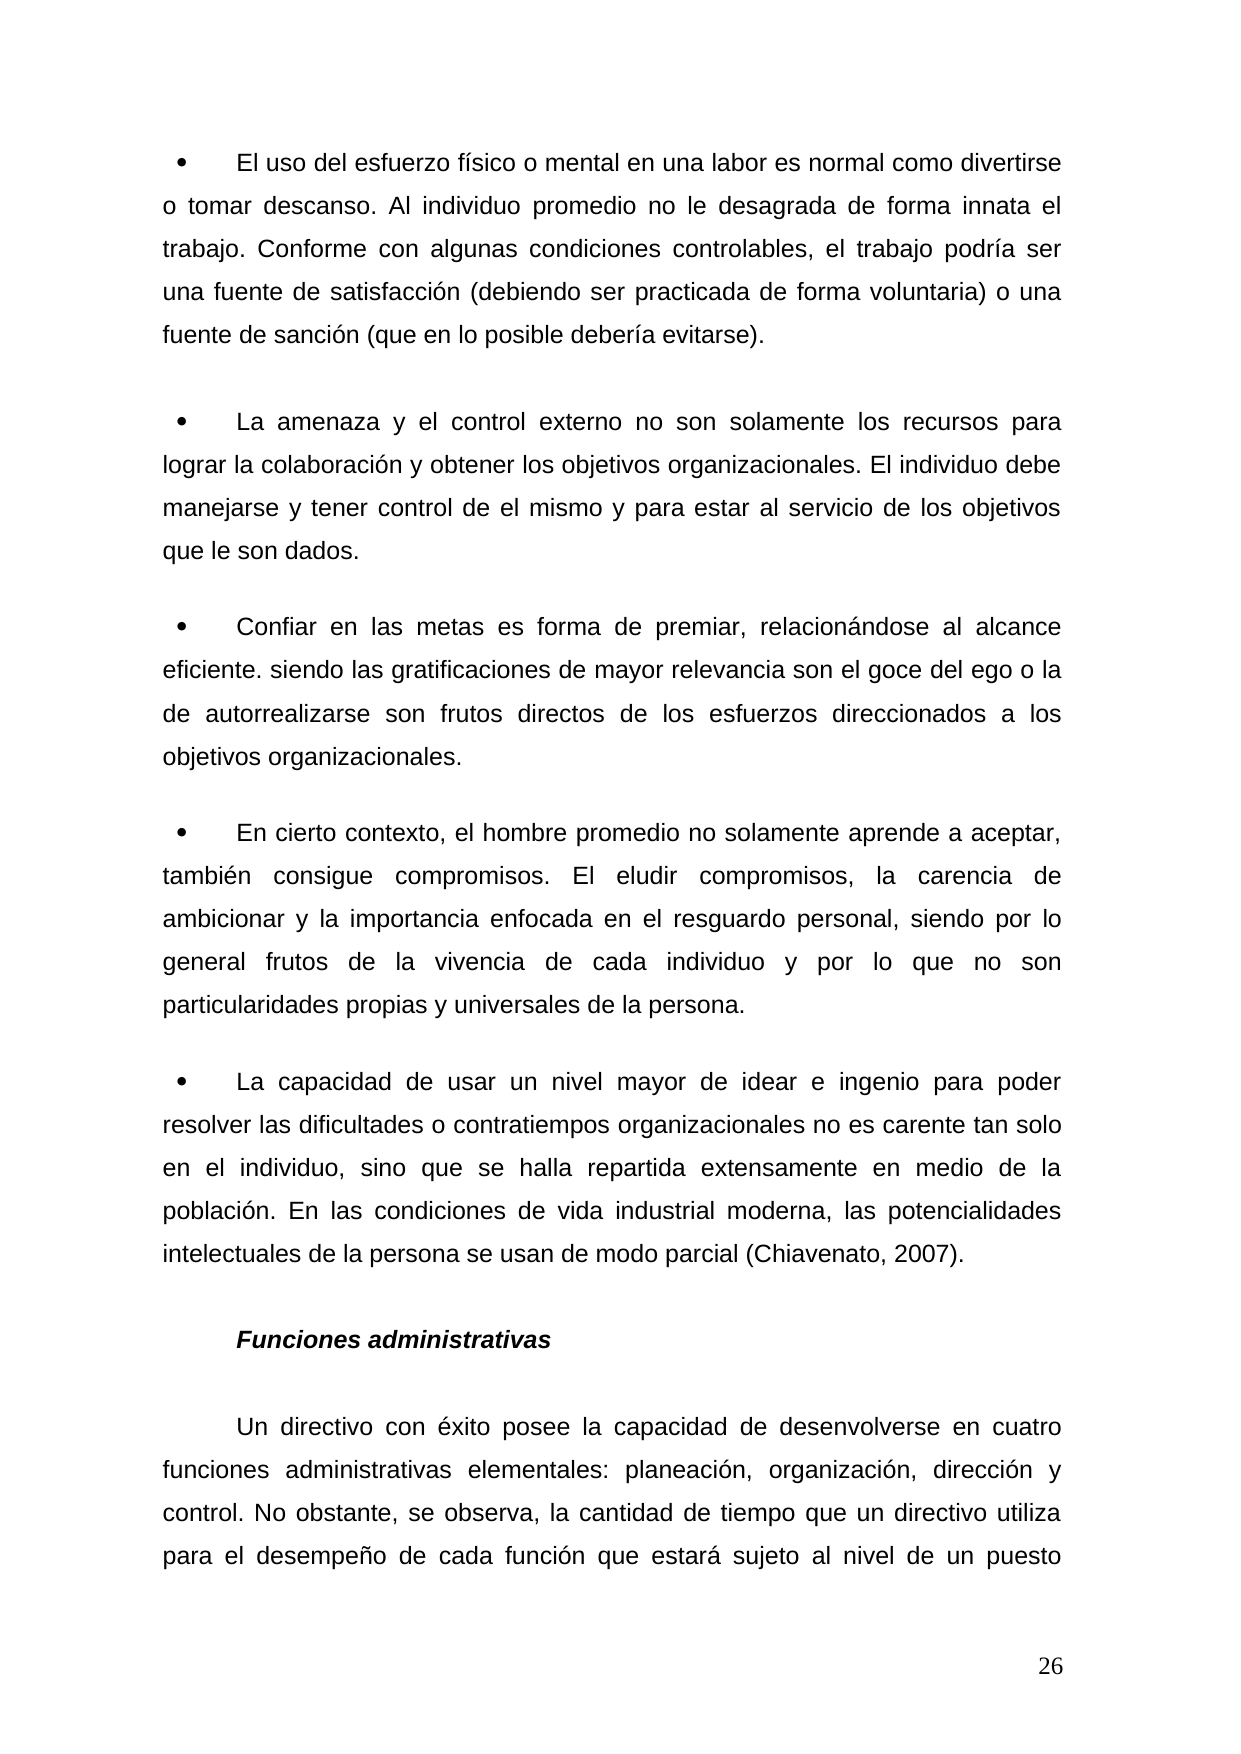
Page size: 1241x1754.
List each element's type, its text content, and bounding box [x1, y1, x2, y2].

list La capacidad de usar un nivel mayor de idear e ingenio para poder resolver las dificultades o contratiempos organizacionales no es carente tan solo en el individuo, sino que se halla repartida extensamente en medio de la población. En las condiciones de vida industrial moderna, las potencialidades intelectuales de la persona se usan de modo parcial (Chiavenato, 2007). [162, 1067, 1063, 1268]
list En cierto contexto, el hombre promedio no solamente aprende a aceptar, también consigue compromisos. El eludir compromisos, la carencia de ambicionar y la importancia enfocada en el resguardo personal, siendo por lo general frutos de la vivencia de cada individuo y por lo que no son particularidades propias y universales de la persona. [162, 818, 1063, 1019]
list El uso del esfuerzo físico o mental en una labor es normal como divertirse o tomar descanso. Al individuo promedio no le desagrada de forma innata el trabajo. Conforme con algunas condiciones controlables, el trabajo podría ser una fuente de satisfacción (debiendo ser practicada de forma voluntaria) o una fuente de sanción (que en lo posible debería evitarse). [162, 148, 1063, 349]
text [162, 1412, 1063, 1570]
list Confiar en las metas es forma de premiar, relacionándose al alcance eficiente. siendo las gratificaciones de mayor relevancia son el goce del ego o la de autorrealizarse son frutos directos de los esfuerzos direccionados a los objetivos organizacionales. [162, 612, 1063, 770]
subtitle Funciones administrativas [162, 1325, 1063, 1354]
list La amenaza y el control externo no son solamente los recursos para lograr la colaboración y obtener los objetivos organizacionales. El individuo debe manejarse y tener control de el mismo y para estar al servicio de los objetivos que le son dados. [162, 407, 1063, 565]
